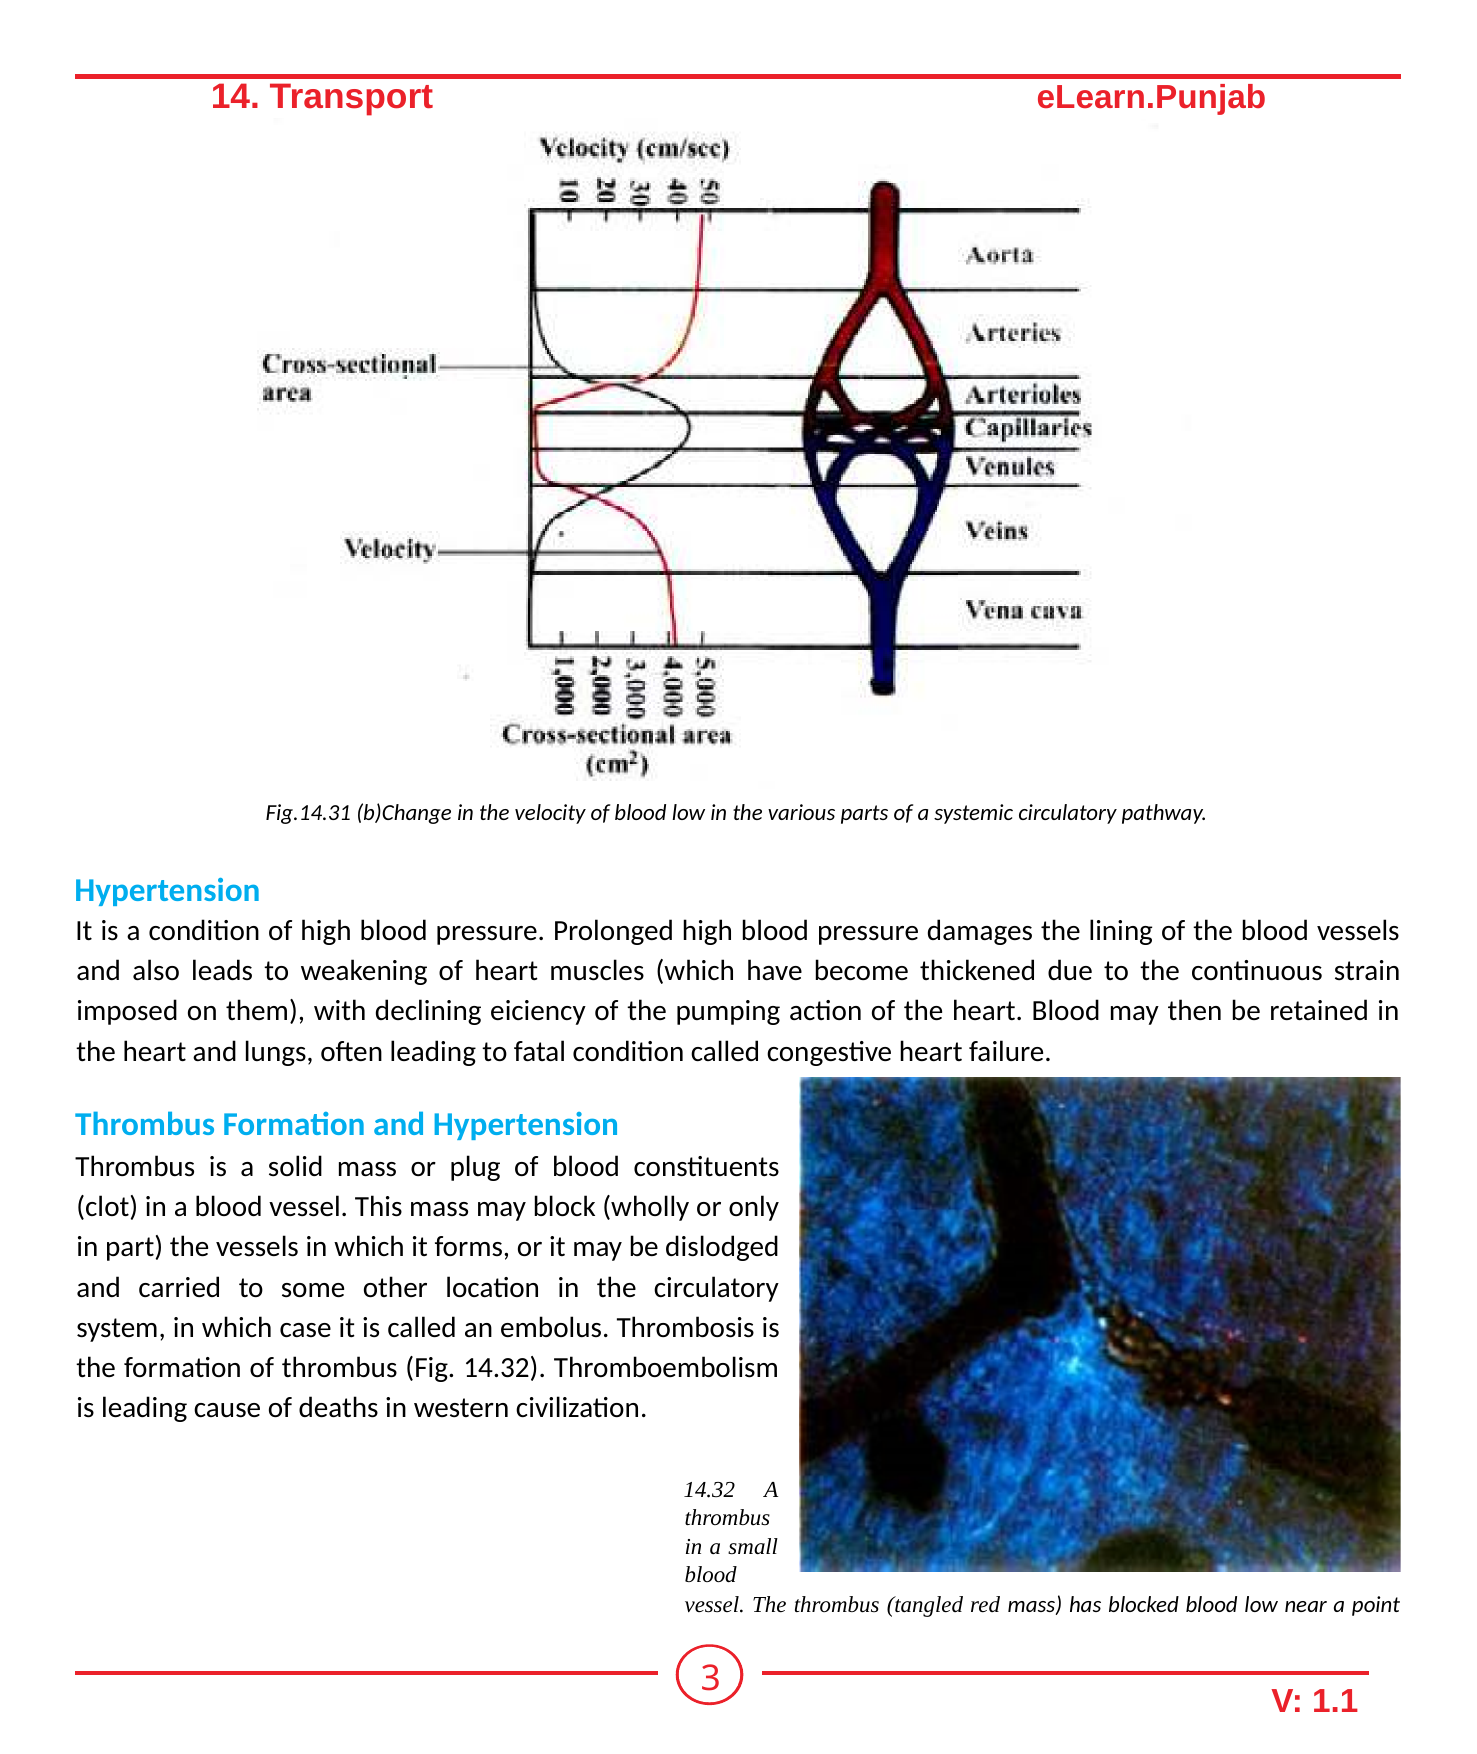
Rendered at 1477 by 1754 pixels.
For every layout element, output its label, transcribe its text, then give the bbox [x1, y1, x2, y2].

subtitle Thrombus Formation and Hypertension [75, 1103, 799, 1144]
picture [799, 1077, 1401, 1572]
text It is a condition of high blood pressure. Prolonged high blood pressure damages the lining of the blood vessels and also leads to weakening of heart muscles (which have become thickened due to the continuous strain imposed on them), with declining eiciency of the pumping action of the heart. Blood may then be retained in the heart and lungs, often leading to fatal condition called congestive heart failure. [75, 912, 1402, 1068]
picture [257, 117, 1220, 789]
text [683, 1476, 1403, 1618]
text Fig.14.31 (b)Change in the velocity of blood low in the various parts of a systemic circulatory pathway. [136, 798, 1341, 826]
text Thrombus is a solid mass or plug of blood constituents (clot) in a blood vessel. This mass may block (wholly or only in part) the vessels in which it forms, or it may be dislodged and carried to some other location in the circulatory system, in which case it is called an embolus. Thrombosis is the formation of thrombus (Fig. 14.32). Thromboembolism is leading cause of deaths in western civilization. [75, 1148, 799, 1425]
subtitle Hypertension [74, 869, 1382, 910]
